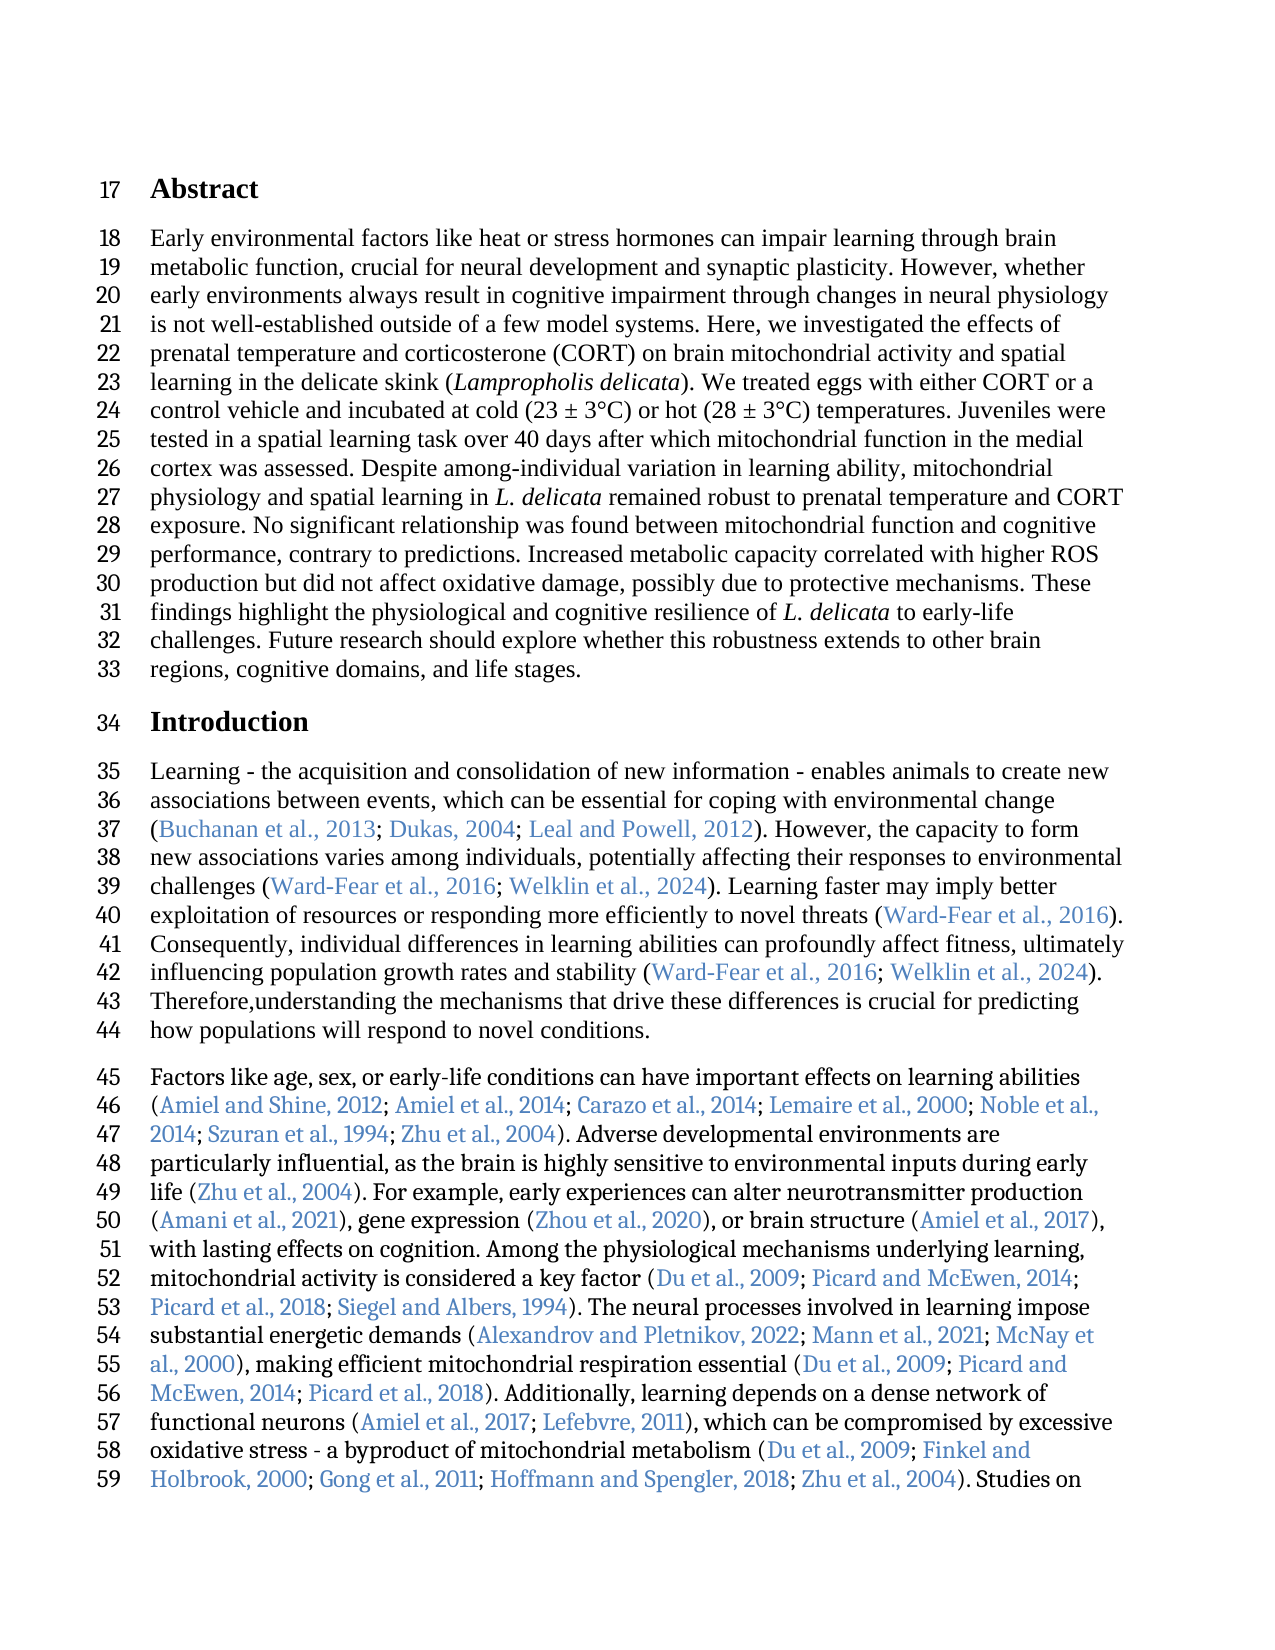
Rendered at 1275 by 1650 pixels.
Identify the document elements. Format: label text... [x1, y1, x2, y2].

subtitle Abstract [150, 171, 1125, 204]
text Early environmental factors like heat or stress hormones can impair learning through brain metabolic function, crucial for neural development and synaptic plasticity. However, whether early environments always result in cognitive impairment through changes in neural physiology is not well-established outside of a few model systems. Here, we investigated the effects of prenatal temperature and corticosterone (CORT) on brain mitochondrial activity and spatial learning in the delicate skink (Lampropholis delicata). We treated eggs with either CORT or a control vehicle and incubated at cold (23 ± 3°C) or hot (28 ± 3°C) temperatures. Juveniles were tested in a spatial learning task over 40 days after which mitochondrial function in the medial cortex was assessed. Despite among-individual variation in learning ability, mitochondrial physiology and spatial learning in L. delicata remained robust to prenatal temperature and CORT exposure. No significant relationship was found between mitochondrial function and cognitive performance, contrary to predictions. Increased metabolic capacity correlated with higher ROS production but did not affect oxidative damage, possibly due to protective mechanisms. These findings highlight the physiological and cognitive resilience of L. delicata to early-life challenges. Future research should explore whether this robustness extends to other brain regions, cognitive domains, and life stages. [150, 223, 1125, 683]
text Learning - the acquisition and consolidation of new information - enables animals to create new associations between events, which can be essential for coping with environmental change (Buchanan et al., 2013; Dukas, 2004; Leal and Powell, 2012). However, the capacity to form new associations varies among individuals, potentially affecting their responses to environmental challenges (Ward-Fear et al., 2016; Welklin et al., 2024). Learning faster may imply better exploitation of resources or responding more efficiently to novel threats (Ward-Fear et al., 2016). Consequently, individual differences in learning abilities can profoundly affect fitness, ultimately influencing population growth rates and stability (Ward-Fear et al., 2016; Welklin et al., 2024). Therefore,understanding the mechanisms that drive these differences is crucial for predicting how populations will respond to novel conditions. [150, 756, 1125, 1044]
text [150, 1062, 1125, 1494]
subtitle Introduction [150, 704, 1125, 737]
